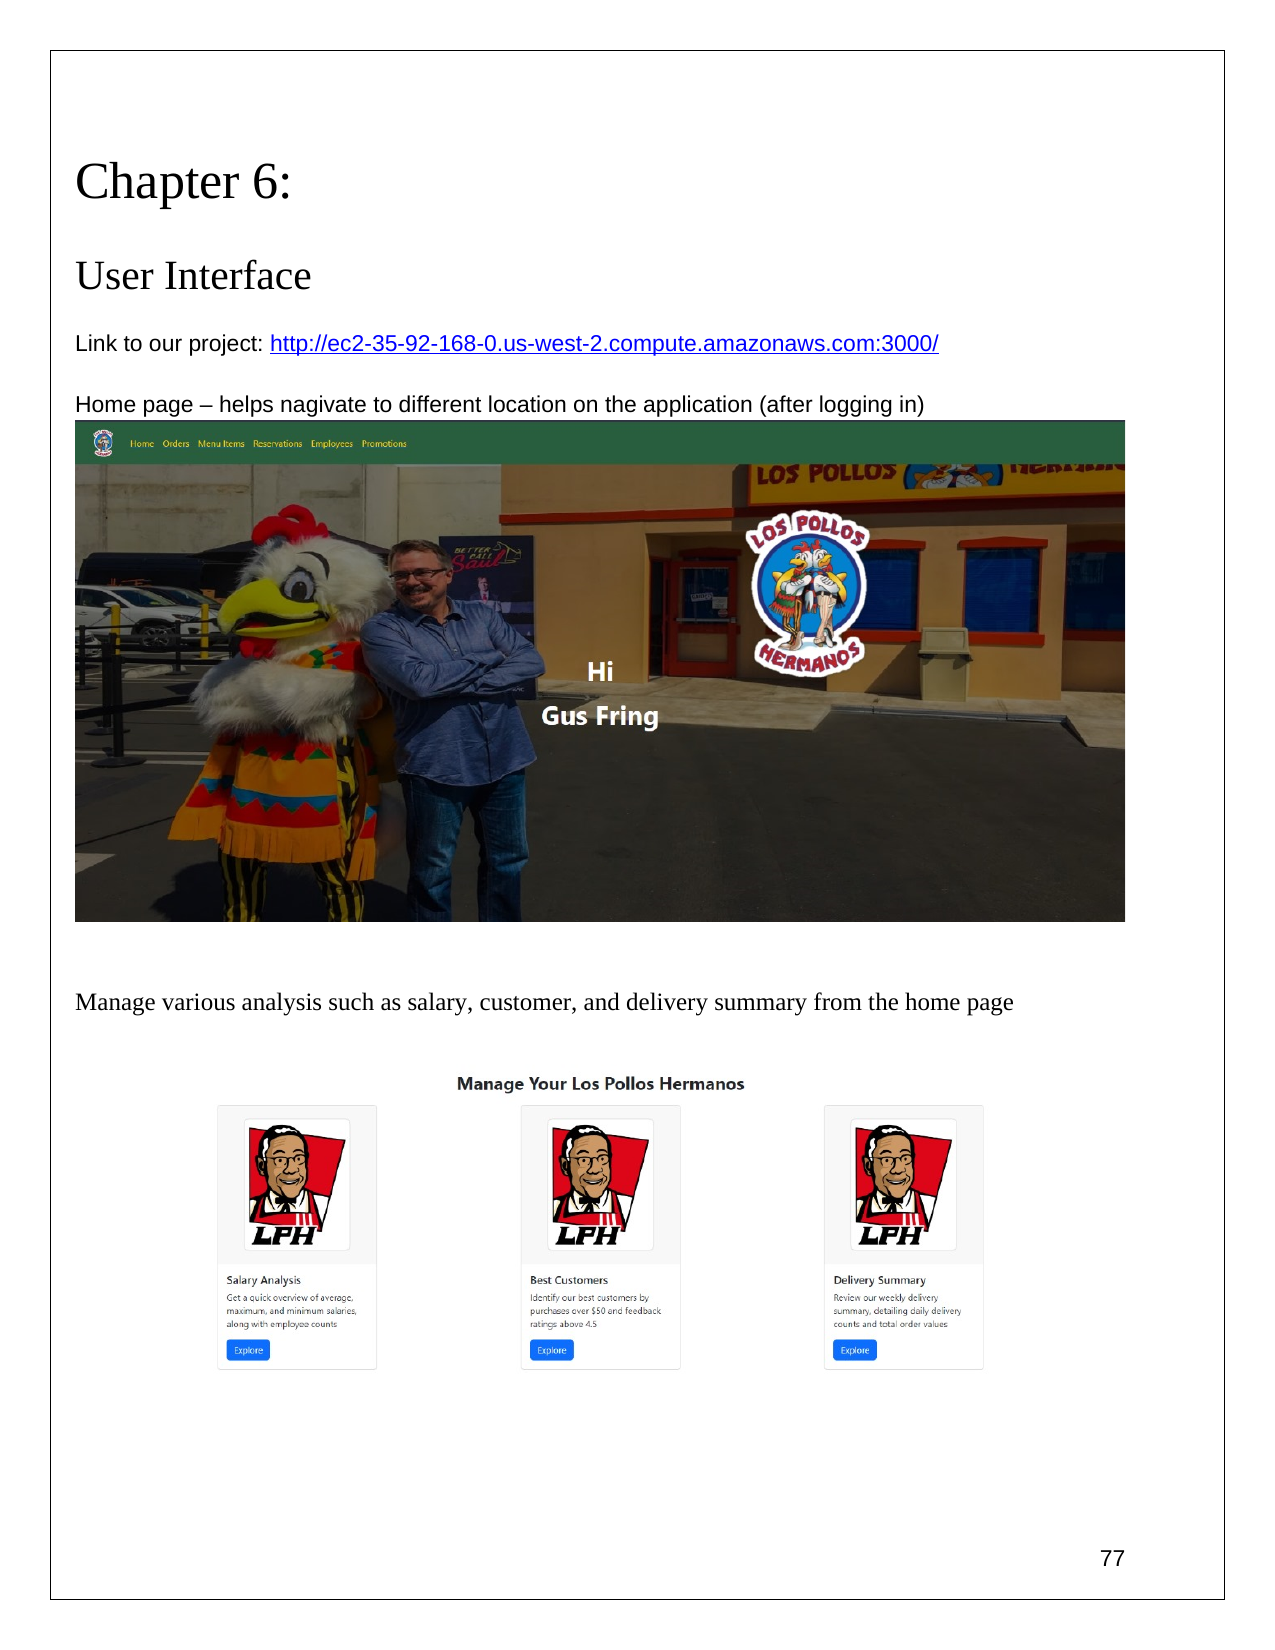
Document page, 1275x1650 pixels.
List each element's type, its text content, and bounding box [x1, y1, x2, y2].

text Home page – helps nagivate to different location on the application (after logging in) [75, 391, 1125, 417]
subtitle User Interface [75, 250, 1125, 298]
text Chapter 6: [75, 150, 1125, 210]
text Manage various analysis such as salary, customer, and delivery summary from the home page [75, 987, 1125, 1016]
picture [75, 1051, 1125, 1381]
text Link to our project: http://ec2-35-92-168-0.us-west-2.compute.amazonaws.com:3000/ [75, 330, 1125, 357]
picture [75, 420, 1125, 922]
